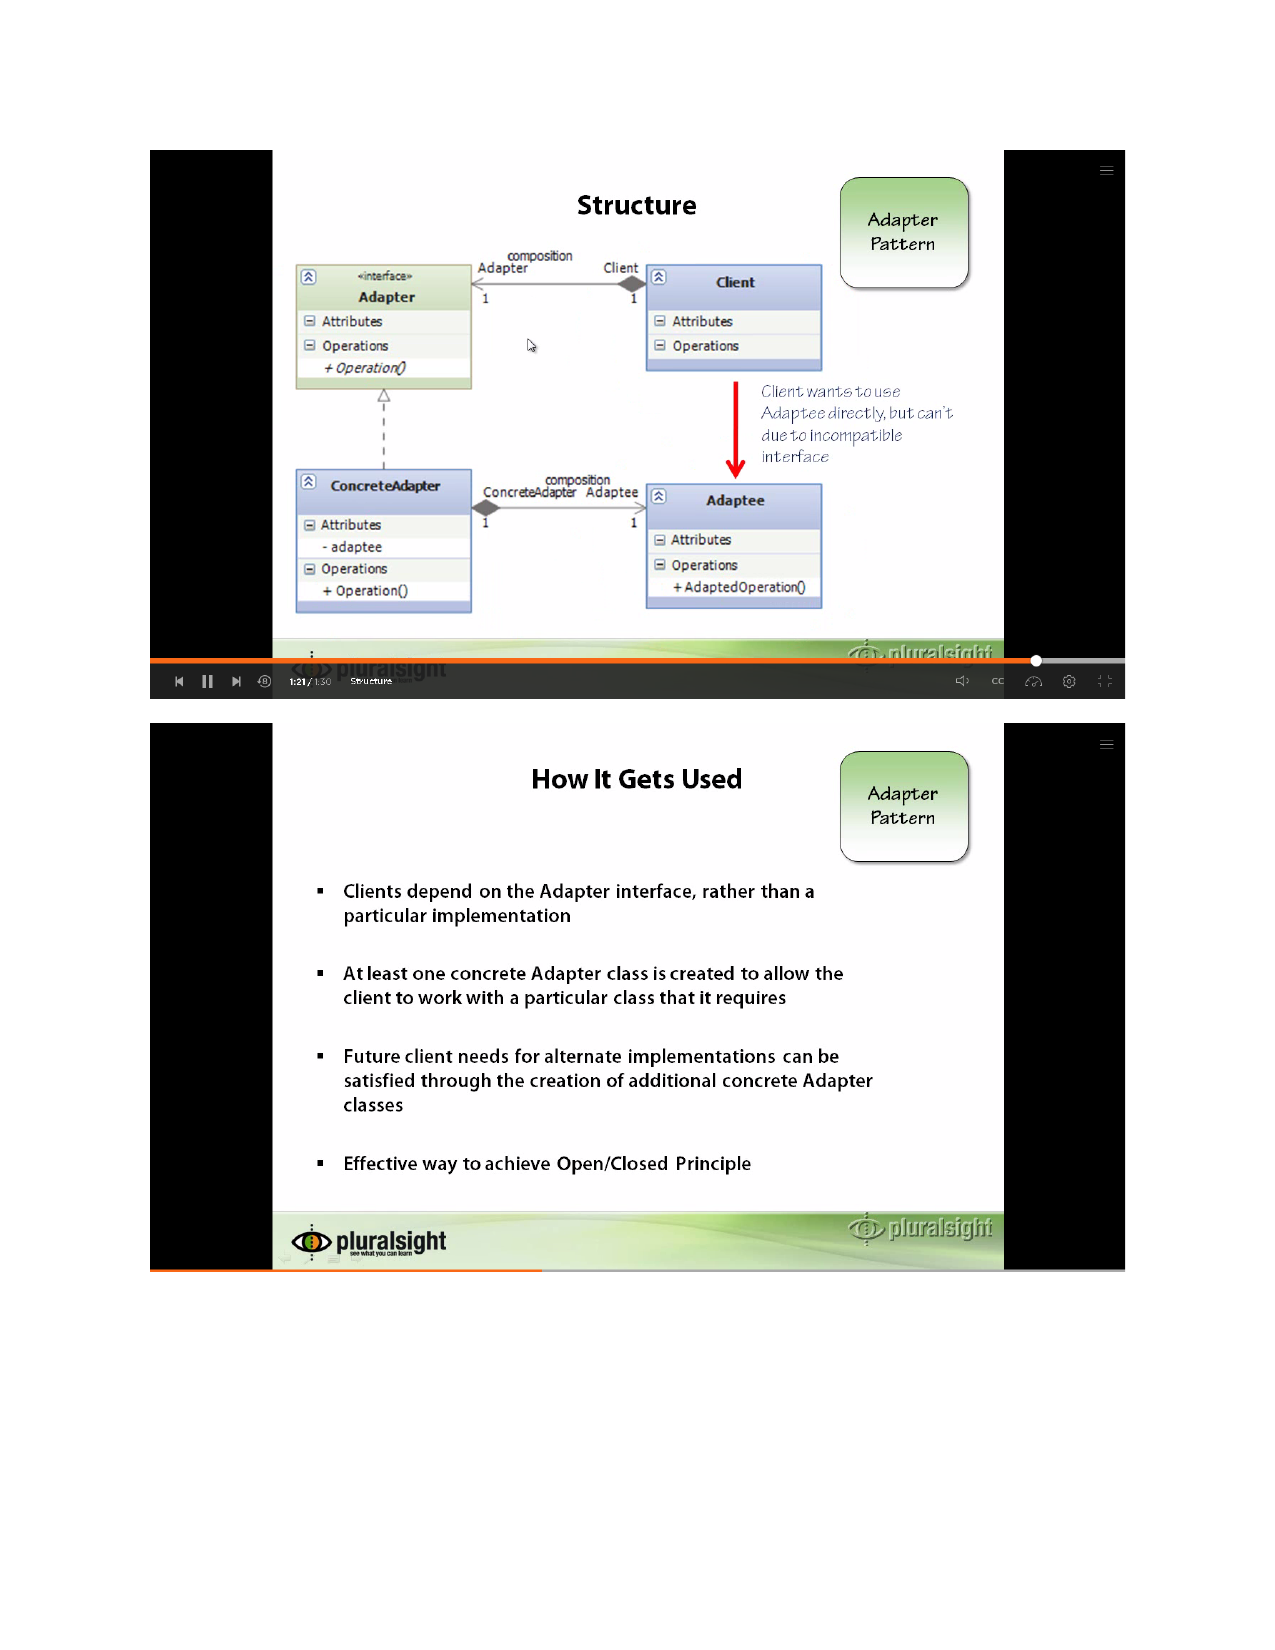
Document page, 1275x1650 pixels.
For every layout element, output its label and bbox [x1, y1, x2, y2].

picture [150, 150, 1125, 699]
picture [150, 723, 1125, 1272]
